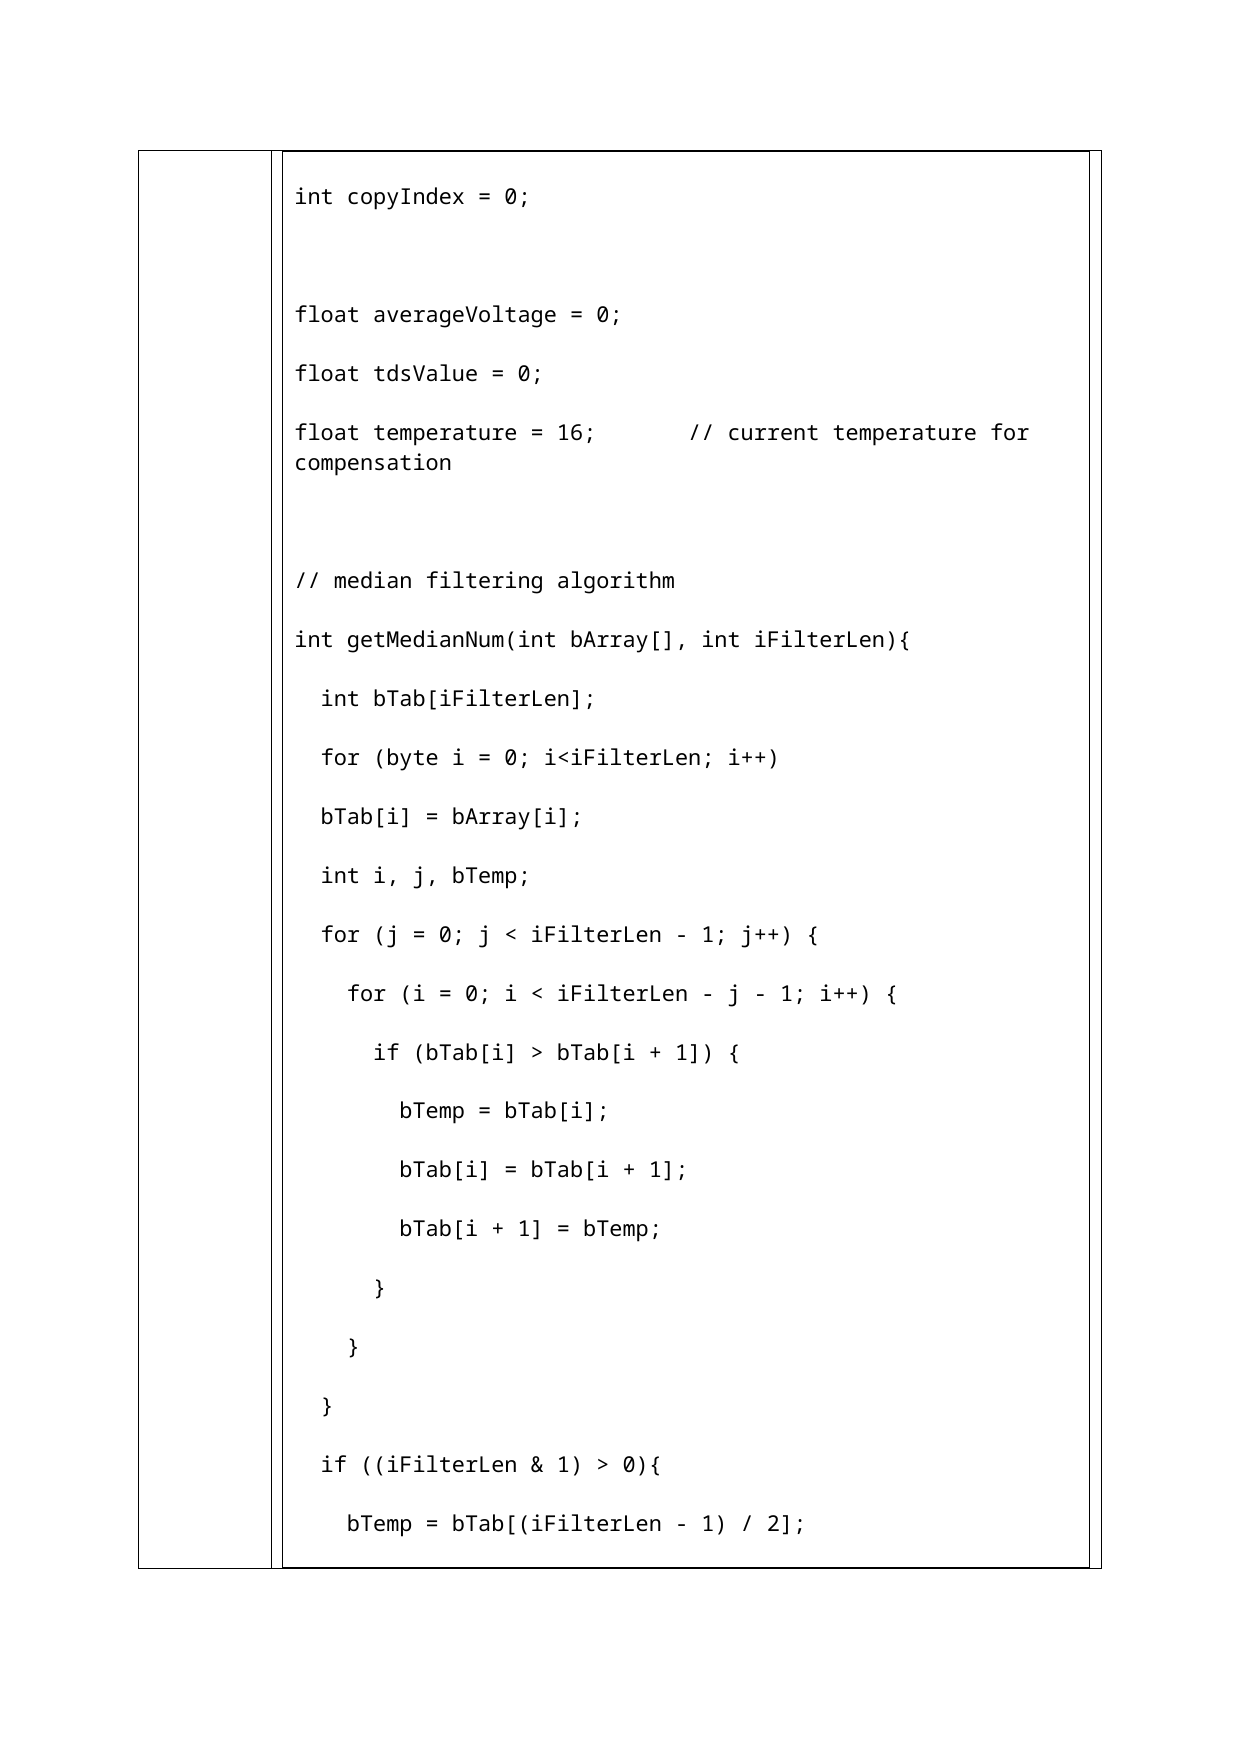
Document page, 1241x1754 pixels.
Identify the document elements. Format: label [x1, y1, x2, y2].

table_cell [139, 151, 271, 1568]
table_cell [272, 151, 282, 1568]
table_cell [1090, 151, 1101, 1568]
table_cell [283, 152, 1089, 1567]
